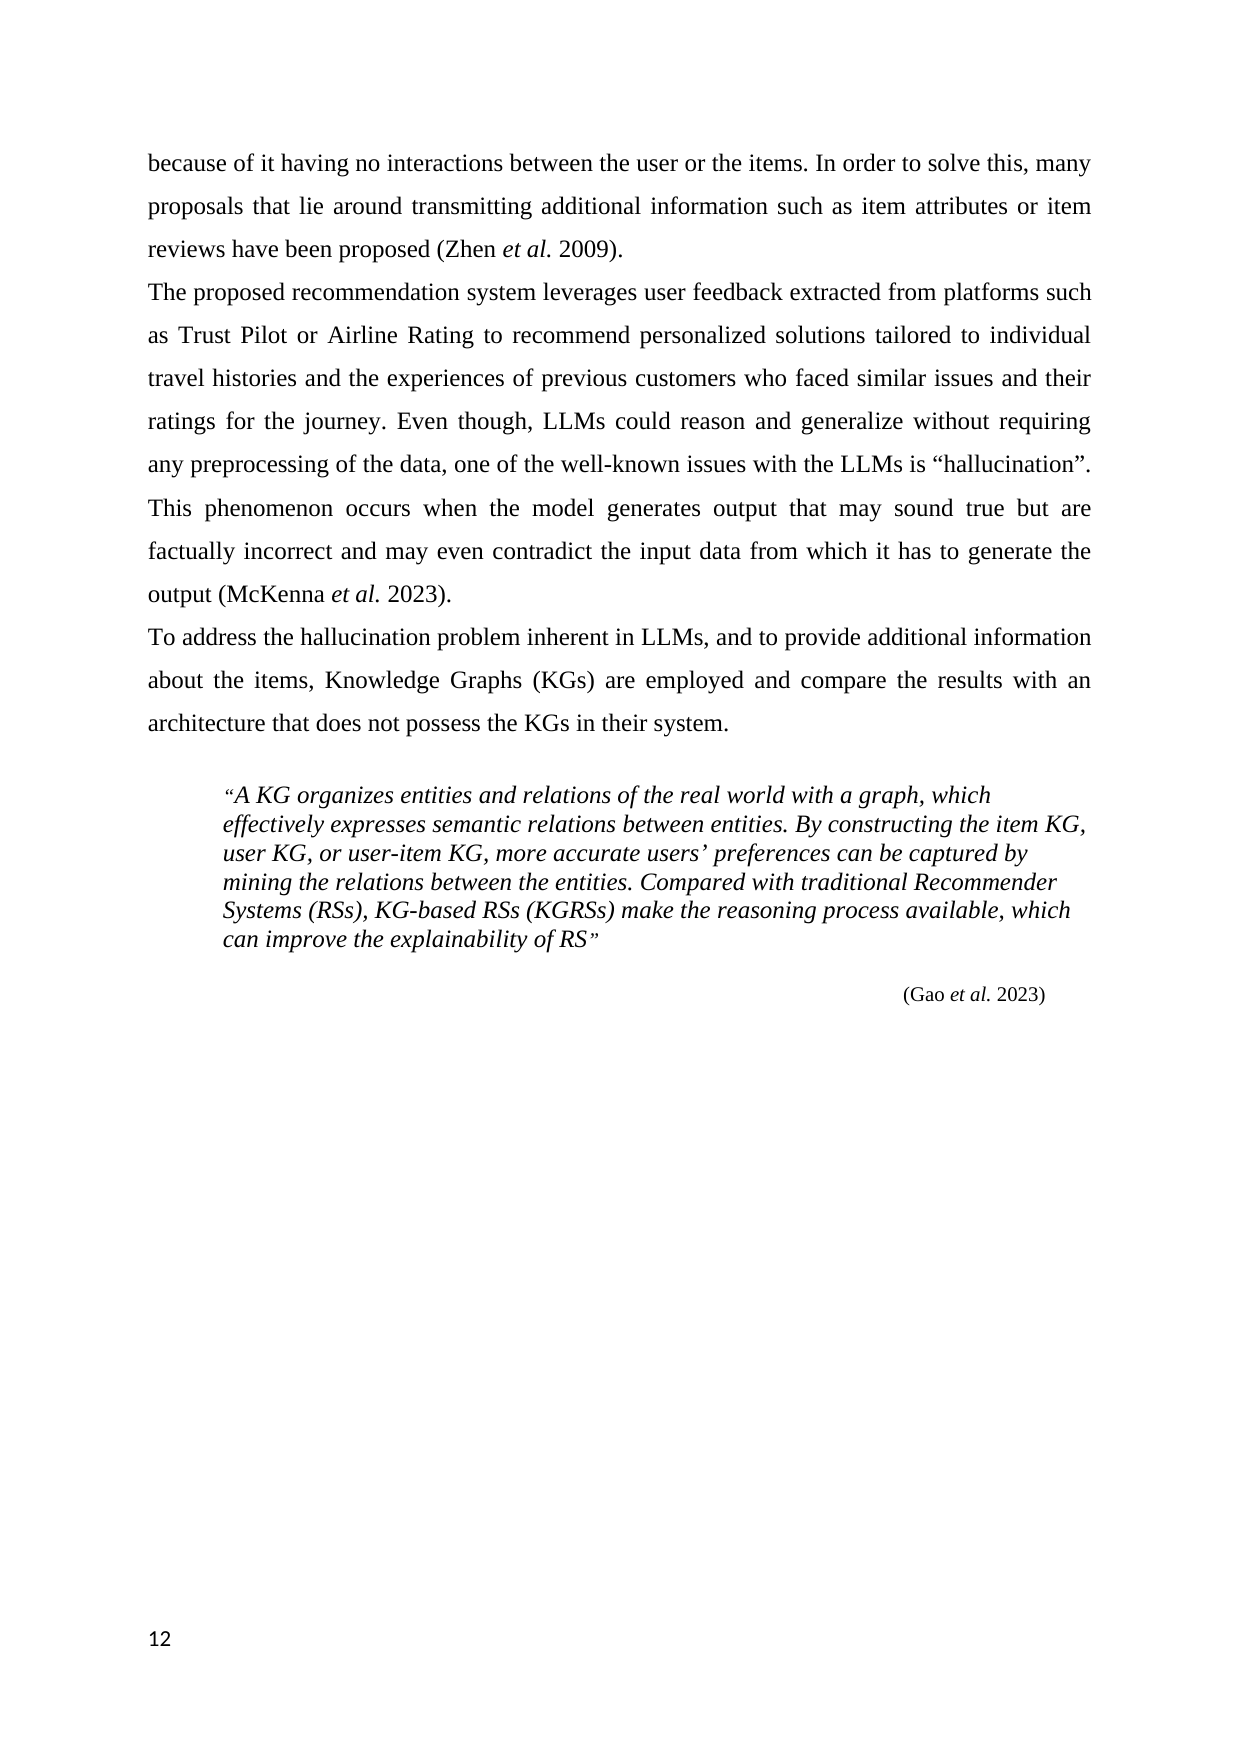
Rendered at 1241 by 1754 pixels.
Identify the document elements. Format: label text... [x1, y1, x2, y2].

text (Gao et al. 2023) [223, 982, 1092, 1006]
text The proposed recommendation system leverages user feedback extracted from platforms such as Trust Pilot or Airline Rating to recommend personalized solutions tailored to individual travel histories and the experiences of previous customers who faced similar issues and their ratings for the journey. Even though, LLMs could reason and generalize without requiring any preprocessing of the data, one of the well-known issues with the LLMs is “hallucination”. This phenomenon occurs when the model generates output that may sound true but are factually incorrect and may even contradict the input data from which it has to generate the output (McKenna et al. 2023). [148, 277, 1092, 608]
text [148, 148, 1092, 263]
text “A KG organizes entities and relations of the real world with a graph, which effectively expresses semantic relations between entities. By constructing the item KG, user KG, or user-item KG, more accurate users’ preferences can be captured by mining the relations between the entities. Compared with traditional Recommender Systems (RSs), KG-based RSs (KGRSs) make the reasoning process available, which can improve the explainability of RS” [223, 781, 1092, 953]
text To address the hallucination problem inherent in LLMs, and to provide additional information about the items, Knowledge Graphs (KGs) are employed and compare the results with an architecture that does not possess the KGs in their system. [148, 622, 1092, 737]
